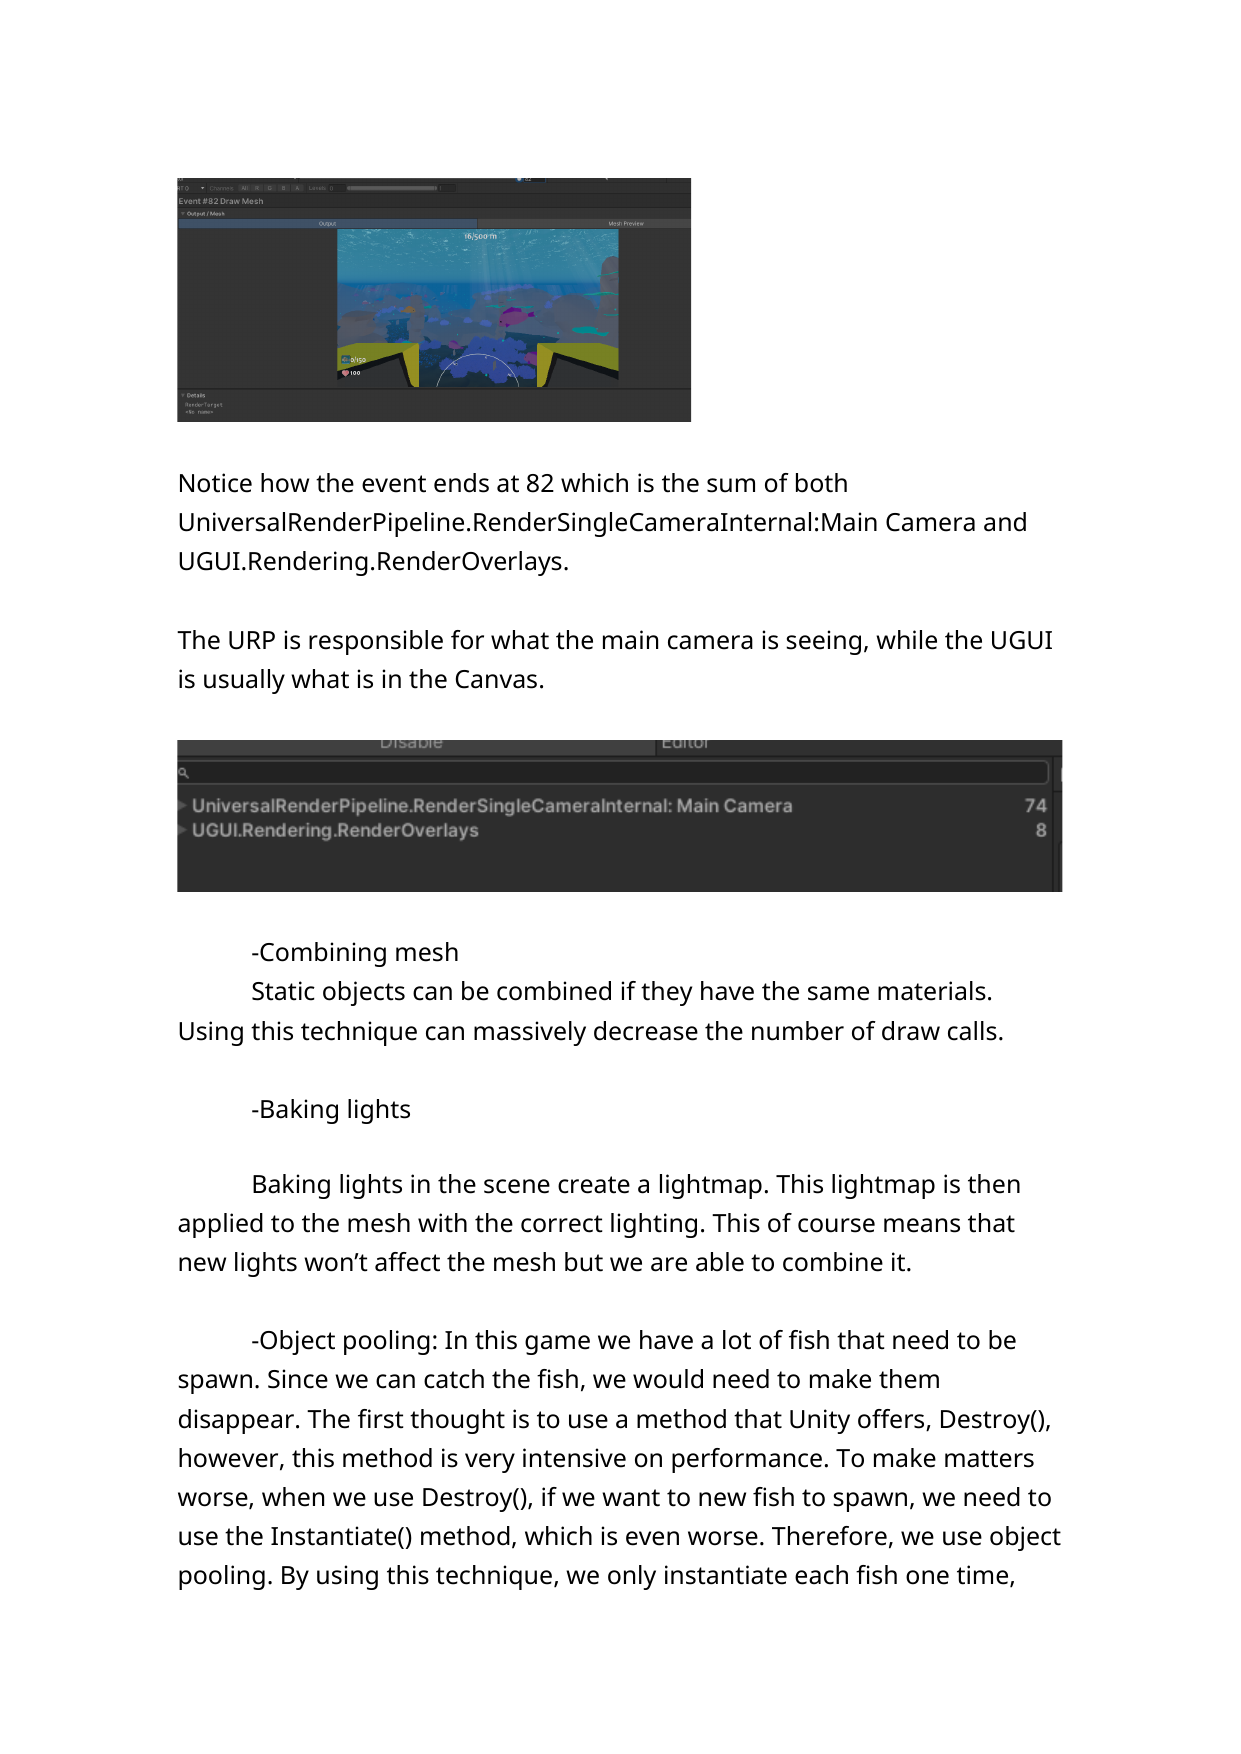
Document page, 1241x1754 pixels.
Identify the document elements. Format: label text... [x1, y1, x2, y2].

text Baking lights in the scene create a lightmap. This lightmap is then applied to the mesh with the correct lighting. This of course means that new lights won’t affect the mesh but we are able to combine it. [177, 1166, 1063, 1279]
text -Baking lights [177, 1091, 1063, 1126]
text Static objects can be combined if they have the same materials. Using this technique can massively decrease the number of draw calls. [177, 974, 1063, 1047]
picture [177, 740, 1063, 892]
picture [177, 178, 692, 422]
text -Combining mesh [177, 935, 1063, 969]
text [177, 1323, 1063, 1592]
text Notice how the event ends at 82 which is the sum of both UniversalRenderPipeline.RenderSingleCameraInternal:Main Camera and UGUI.Rendering.RenderOverlays. [177, 466, 1063, 578]
text The URP is responsible for what the main camera is seeing, while the UGUI is usually what is in the Canvas. [177, 622, 1063, 696]
